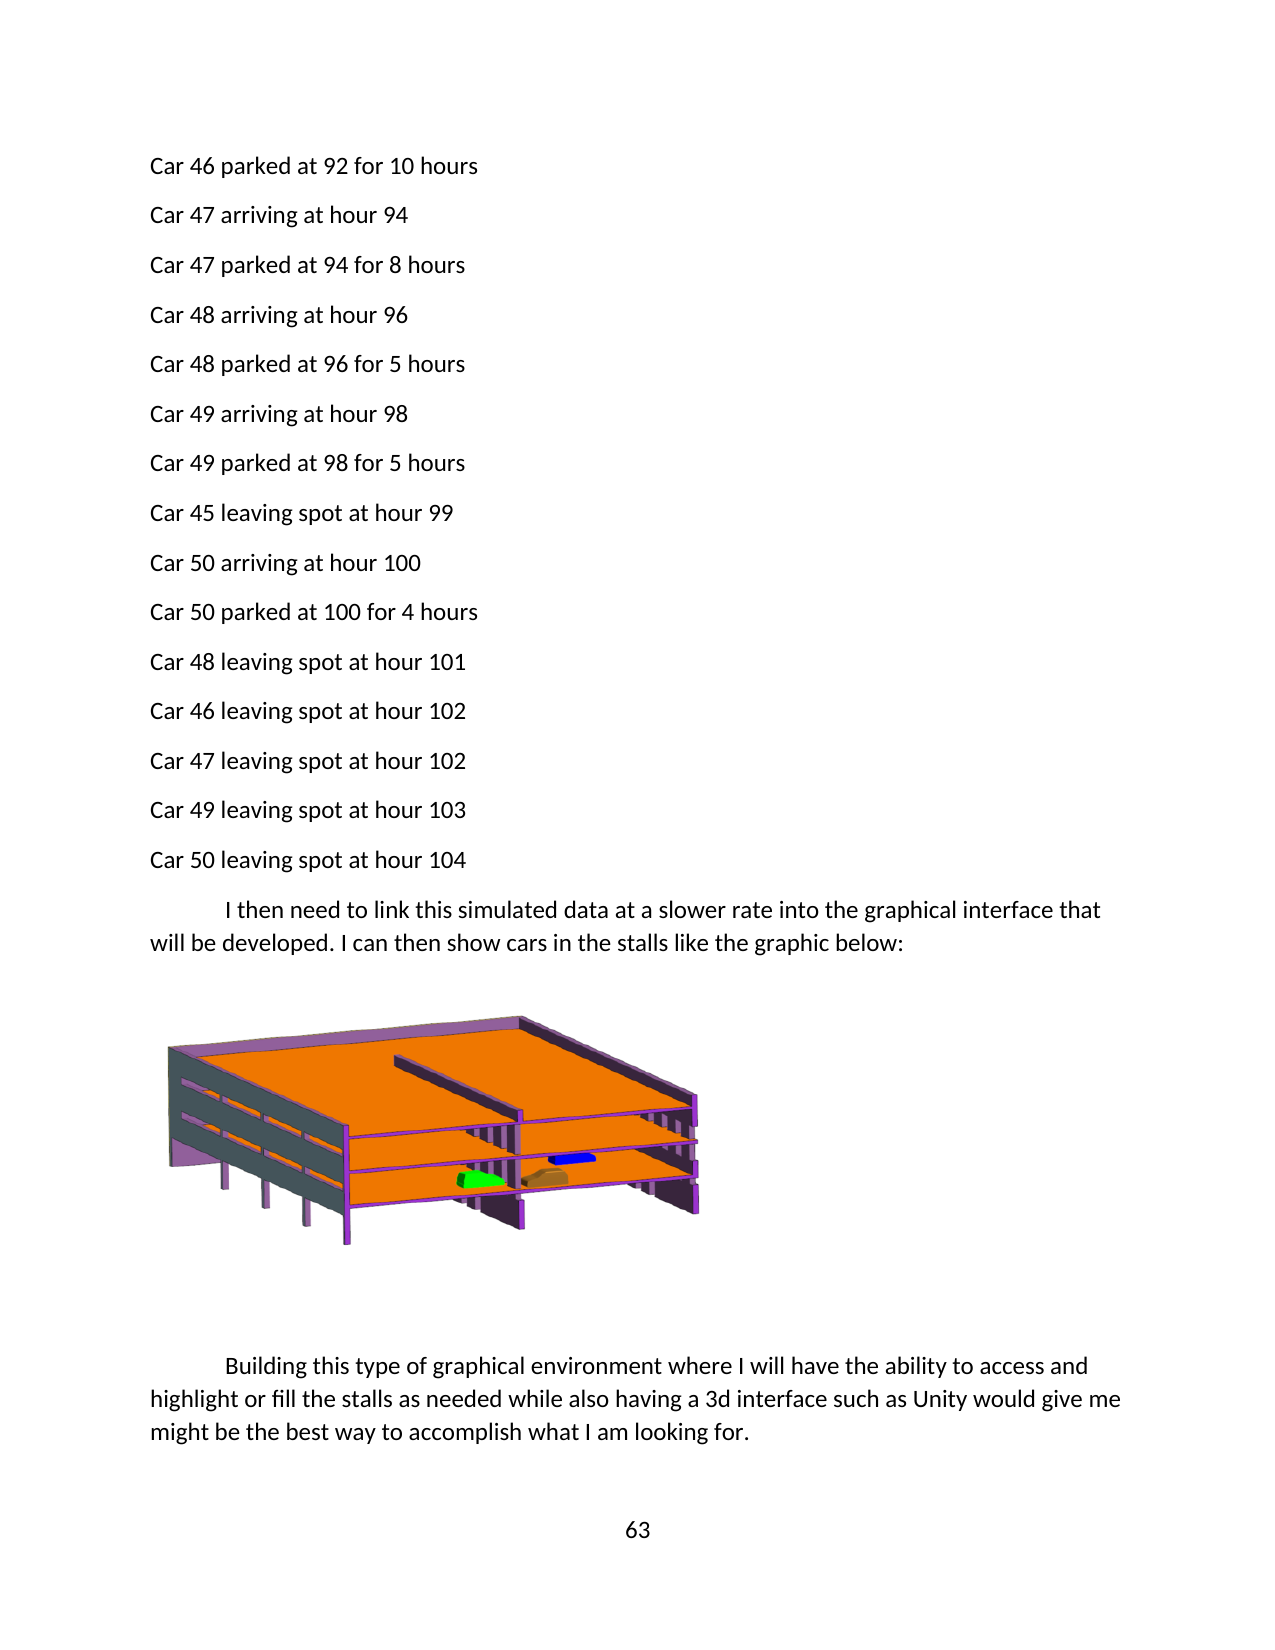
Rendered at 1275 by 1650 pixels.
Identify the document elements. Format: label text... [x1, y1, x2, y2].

text Car 49 parked at 98 for 5 hours [150, 447, 1125, 478]
text Car 49 arriving at hour 98 [150, 398, 1125, 428]
text Car 46 leaving spot at hour 102 [150, 695, 1125, 726]
text Car 50 arriving at hour 100 [150, 547, 1125, 577]
text Car 47 parked at 94 for 8 hours [150, 249, 1125, 280]
text Car 50 parked at 100 for 4 hours [150, 596, 1125, 627]
text Car 48 arriving at hour 96 [150, 299, 1125, 329]
text I then need to link this simulated data at a slower rate into the graphical interface that will be developed. I can then show cars in the stalls like the graphic below: [150, 894, 1125, 957]
text Car 47 arriving at hour 94 [150, 199, 1125, 230]
text Car 49 leaving spot at hour 103 [150, 794, 1125, 825]
text Car 48 parked at 96 for 5 hours [150, 348, 1125, 379]
picture [150, 976, 735, 1282]
text Car 50 leaving spot at hour 104 [150, 844, 1125, 875]
text Building this type of graphical environment where I will have the ability to access and highlight or fill the stalls as needed while also having a 3d interface such as Unity would give me might be the best way to accomplish what I am looking for. [150, 1350, 1125, 1446]
text Car 45 leaving spot at hour 99 [150, 497, 1125, 528]
text Car 47 leaving spot at hour 102 [150, 745, 1125, 776]
text Car 46 parked at 92 for 10 hours [150, 150, 1125, 181]
text Car 48 leaving spot at hour 101 [150, 646, 1125, 676]
